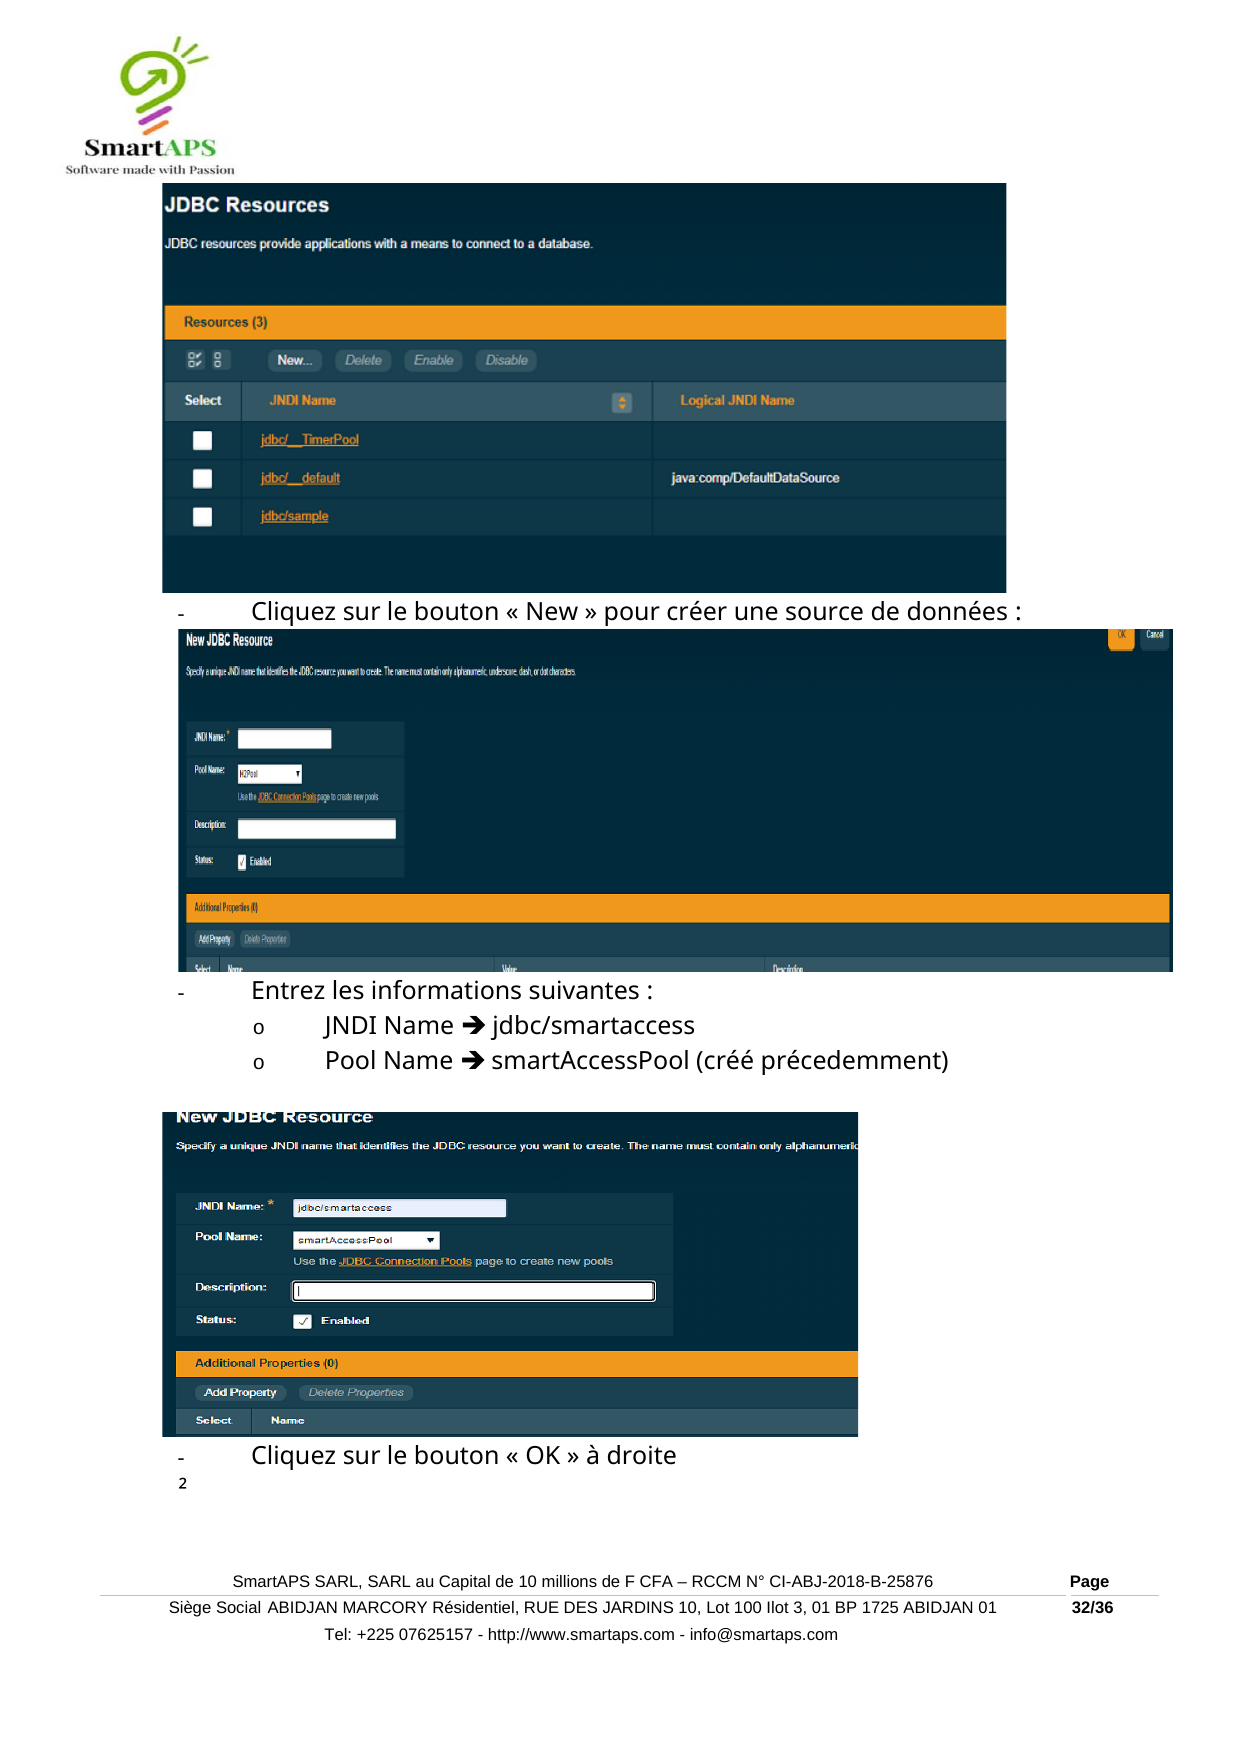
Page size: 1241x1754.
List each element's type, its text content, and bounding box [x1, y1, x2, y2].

picture [400, 240, 407, 248]
picture [628, 1142, 648, 1149]
picture [224, 1112, 276, 1123]
picture [229, 666, 239, 675]
list Cliquez sur le bouton « OK » à droite [177, 1438, 1158, 1472]
picture [343, 669, 358, 675]
picture [233, 632, 272, 646]
picture [176, 1351, 859, 1433]
picture [187, 893, 1169, 972]
picture [165, 238, 302, 251]
picture [177, 1194, 672, 1223]
picture [242, 669, 254, 675]
picture [305, 238, 371, 251]
picture [299, 666, 312, 675]
picture [187, 666, 204, 676]
picture [257, 666, 288, 675]
picture [489, 667, 516, 675]
picture [520, 667, 531, 675]
picture [243, 500, 1007, 534]
picture [211, 669, 226, 676]
picture [176, 1112, 217, 1123]
picture [686, 1144, 713, 1149]
picture [177, 1226, 672, 1335]
list Entrez les informations suivantes : [177, 972, 1158, 1007]
picture [520, 1144, 529, 1151]
picture [374, 238, 397, 248]
picture [315, 669, 335, 675]
picture [505, 1144, 516, 1149]
picture [1108, 629, 1134, 651]
picture [207, 632, 230, 646]
list Pool Name smartAccessPool (créé précedemment) [252, 1042, 1158, 1077]
picture [432, 1142, 465, 1149]
picture [42, 11, 258, 183]
picture [162, 196, 220, 212]
picture [528, 240, 535, 248]
picture [225, 196, 329, 212]
picture [369, 1142, 405, 1149]
picture [232, 1144, 264, 1152]
picture [283, 1112, 373, 1123]
picture [726, 1143, 748, 1149]
picture [554, 1143, 569, 1149]
picture [187, 813, 404, 877]
picture [166, 461, 240, 497]
picture [183, 1143, 190, 1151]
picture [187, 722, 404, 810]
list ² [178, 1473, 1158, 1507]
picture [538, 238, 592, 248]
picture [474, 1144, 502, 1149]
picture [166, 500, 240, 534]
picture [534, 667, 575, 675]
list JNDI Name jdbc/smartaccess [252, 1007, 1158, 1042]
picture [193, 1142, 212, 1149]
picture [311, 1144, 332, 1149]
picture [454, 667, 487, 676]
picture [187, 633, 204, 645]
picture [587, 1144, 623, 1149]
picture [410, 240, 449, 248]
picture [513, 240, 524, 248]
picture [412, 1143, 426, 1149]
picture [385, 666, 393, 675]
picture [272, 1142, 298, 1149]
picture [761, 1142, 781, 1152]
picture [243, 461, 1007, 497]
picture [336, 1143, 357, 1149]
picture [787, 1142, 795, 1149]
picture [796, 1142, 859, 1151]
picture [395, 667, 452, 675]
picture [291, 667, 297, 675]
picture [1141, 629, 1169, 650]
picture [361, 669, 382, 675]
list Cliquez sur le bouton « New » pour créer une source de données : [177, 594, 1158, 628]
picture [572, 1143, 583, 1149]
picture [652, 1144, 682, 1149]
picture [452, 240, 510, 248]
picture [162, 305, 1007, 458]
